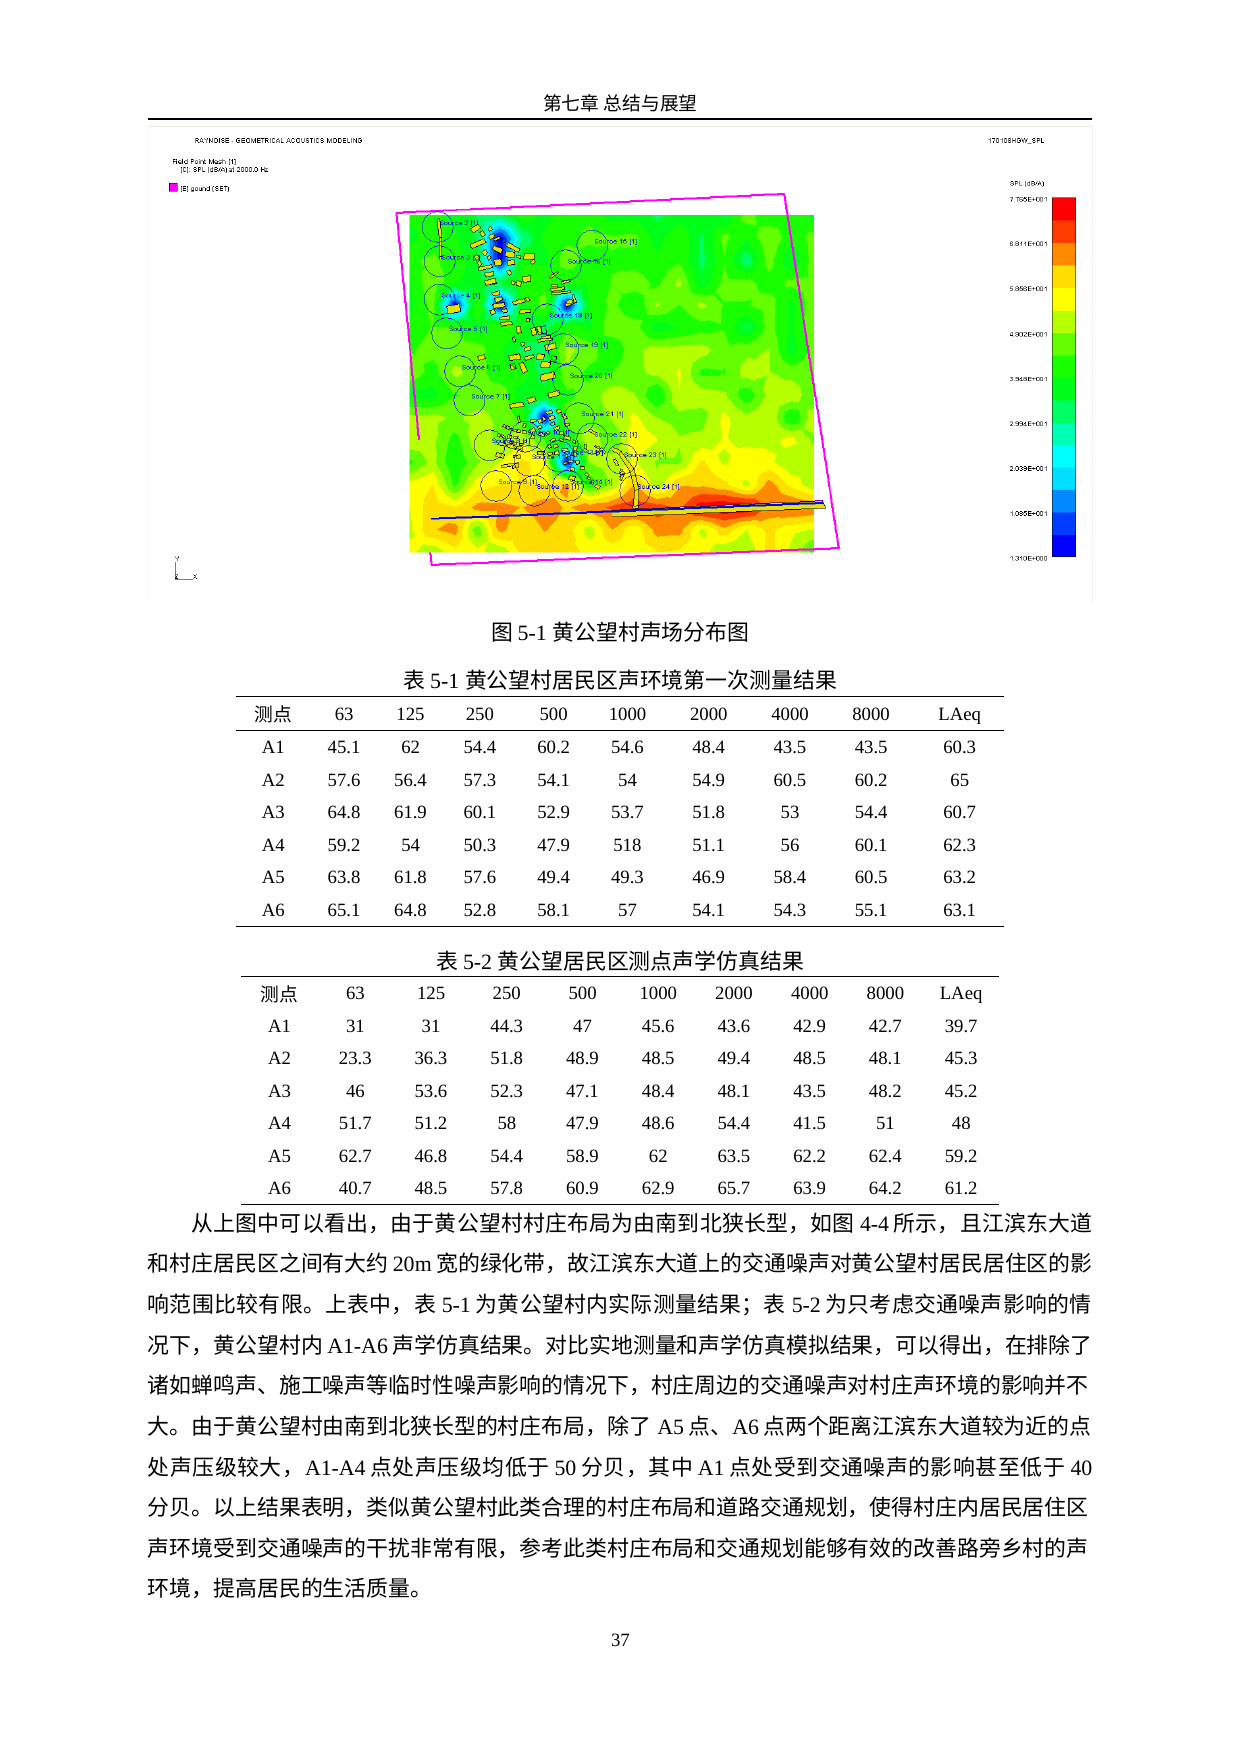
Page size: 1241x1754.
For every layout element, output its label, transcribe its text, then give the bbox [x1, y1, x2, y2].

table_cell 44.3 [469, 1009, 544, 1042]
table_header 4000 [772, 977, 847, 1009]
table_cell 58.9 [544, 1139, 620, 1172]
table_cell A2 [241, 1042, 317, 1074]
table_cell 47.9 [517, 829, 590, 861]
table_cell 57.6 [310, 764, 378, 796]
table_cell 54.3 [753, 894, 827, 926]
table_cell 51 [847, 1107, 923, 1139]
table_cell A2 [236, 764, 310, 796]
table_cell 57.6 [443, 861, 517, 893]
table_cell 48.5 [620, 1042, 696, 1074]
table_cell 43.5 [753, 731, 827, 763]
table_header LAeq [923, 977, 999, 1009]
table_header 测点 [241, 977, 317, 1009]
table_cell 65.7 [696, 1172, 772, 1204]
table_cell 62.4 [847, 1139, 923, 1172]
table_cell 42.9 [772, 1009, 847, 1042]
table_cell 45.3 [923, 1042, 999, 1074]
table_cell 58.4 [753, 861, 827, 893]
table_header 1000 [590, 697, 664, 730]
table_cell 62.7 [317, 1139, 393, 1172]
table_cell 54.4 [696, 1107, 772, 1139]
table_cell 42.7 [847, 1009, 923, 1042]
table_cell 48.1 [847, 1042, 923, 1074]
table_cell 52.9 [517, 796, 590, 828]
table_cell 48.5 [393, 1172, 469, 1204]
table_header 63 [310, 697, 378, 730]
table_cell 58.1 [517, 894, 590, 926]
table_header 测点 [236, 697, 310, 730]
table_cell 54.4 [827, 796, 915, 828]
text 图5-1 黄公望村声场分布图 [148, 614, 1092, 647]
table_cell 64.2 [847, 1172, 923, 1204]
table_header 250 [443, 697, 517, 730]
table_cell 62 [378, 731, 443, 763]
table_cell 60.3 [915, 731, 1004, 763]
table_cell 31 [317, 1009, 393, 1042]
table_cell 46.8 [393, 1139, 469, 1172]
table_cell 48.4 [664, 731, 753, 763]
table_cell 62.2 [772, 1139, 847, 1172]
table_cell 51.8 [664, 796, 753, 828]
table_header 8000 [827, 697, 915, 730]
table_cell 50.3 [443, 829, 517, 861]
table_header 63 [317, 977, 393, 1009]
table_cell 62.9 [620, 1172, 696, 1204]
table_header 2000 [696, 977, 772, 1009]
table_cell 43.5 [772, 1074, 847, 1107]
table_cell 49.3 [590, 861, 664, 893]
table_cell 59.2 [310, 829, 378, 861]
table_cell 53 [753, 796, 827, 828]
table_cell 62 [620, 1139, 696, 1172]
table_cell 60.2 [827, 764, 915, 796]
table_cell 60.1 [443, 796, 517, 828]
table_header 8000 [847, 977, 923, 1009]
table_cell 51.8 [469, 1042, 544, 1074]
table_cell 51.7 [317, 1107, 393, 1139]
table_header 2000 [664, 697, 753, 730]
table_cell 46 [317, 1074, 393, 1107]
table_cell 60.2 [517, 731, 590, 763]
table_cell 48.4 [620, 1074, 696, 1107]
table_cell 55.1 [827, 894, 915, 926]
table_header 4000 [753, 697, 827, 730]
table_cell 47.9 [544, 1107, 620, 1139]
table_cell 54.1 [517, 764, 590, 796]
table_header 500 [517, 697, 590, 730]
table_cell 54.6 [590, 731, 664, 763]
text 表5-2 黄公望居民区测点声学仿真结果 [148, 943, 1092, 976]
table_cell A1 [241, 1009, 317, 1042]
table_cell 48 [923, 1107, 999, 1139]
table_cell 59.2 [923, 1139, 999, 1172]
table_header LAeq [915, 697, 1004, 730]
table_cell 63.1 [915, 894, 1004, 926]
table_cell 40.7 [317, 1172, 393, 1204]
table_cell 60.9 [544, 1172, 620, 1204]
table_cell 60.5 [753, 764, 827, 796]
table_cell 56 [753, 829, 827, 861]
table_cell 53.7 [590, 796, 664, 828]
table_cell 54.4 [469, 1139, 544, 1172]
table_cell A4 [241, 1107, 317, 1139]
table_cell 23.3 [317, 1042, 393, 1074]
table_cell 46.9 [664, 861, 753, 893]
table_cell 54 [378, 829, 443, 861]
table_cell 57 [590, 894, 664, 926]
table_cell 52.3 [469, 1074, 544, 1107]
table_cell 36.3 [393, 1042, 469, 1074]
table_cell A4 [236, 829, 310, 861]
picture [147, 126, 1093, 603]
table_cell 63.5 [696, 1139, 772, 1172]
table_cell 51.2 [393, 1107, 469, 1139]
table_cell 45.1 [310, 731, 378, 763]
table_cell 48.9 [544, 1042, 620, 1074]
table_cell 61.8 [378, 861, 443, 893]
table_cell 60.5 [827, 861, 915, 893]
table_cell 48.2 [847, 1074, 923, 1107]
table_cell 49.4 [696, 1042, 772, 1074]
table_cell 47 [544, 1009, 620, 1042]
table_cell 64.8 [310, 796, 378, 828]
table_cell 48.1 [696, 1074, 772, 1107]
table_cell 518 [590, 829, 664, 861]
table_cell A3 [241, 1074, 317, 1107]
table_header 125 [378, 697, 443, 730]
table_cell A5 [241, 1139, 317, 1172]
table_cell 45.6 [620, 1009, 696, 1042]
table_cell 61.2 [923, 1172, 999, 1204]
table_header 250 [469, 977, 544, 1009]
table_cell A5 [236, 861, 310, 893]
table_cell 60.1 [827, 829, 915, 861]
table_cell 41.5 [772, 1107, 847, 1139]
table_cell 62.3 [915, 829, 1004, 861]
table_cell 61.9 [378, 796, 443, 828]
table_cell 64.8 [378, 894, 443, 926]
table_cell 63.2 [915, 861, 1004, 893]
table_cell 57.8 [469, 1172, 544, 1204]
table_cell 47.1 [544, 1074, 620, 1107]
table_cell 43.6 [696, 1009, 772, 1042]
table_cell 43.5 [827, 731, 915, 763]
table_cell 56.4 [378, 764, 443, 796]
table_header 500 [544, 977, 620, 1009]
table_cell 51.1 [664, 829, 753, 861]
table_cell 54.1 [664, 894, 753, 926]
table_cell A6 [236, 894, 310, 926]
table_cell 65.1 [310, 894, 378, 926]
table_header 1000 [620, 977, 696, 1009]
table_cell 54.4 [443, 731, 517, 763]
table_cell A6 [241, 1172, 317, 1204]
table_cell 48.5 [772, 1042, 847, 1074]
table_cell 49.4 [517, 861, 590, 893]
table_cell 48.6 [620, 1107, 696, 1139]
table_cell 45.2 [923, 1074, 999, 1107]
text 从上图中可以看出，由于黄公望村村庄布局为由南到北狭长型，如图4-4所示，且江滨东大道和村庄居民区之间有大约20m宽的绿化带，故江滨东大道上的交通噪声对黄公望村居民居住区的影响范围比较有限。上表中，表5-1为黄公望村内实际测量结果；表5-2为只考虑交通噪声影响的情况下，黄公望村内A1-A6声学仿真结果。对比实地测量和声学仿真模拟结果，可以得出，在排除了诸如蝉鸣声、施工噪声等临时性噪声影响的情况下，村庄周边的交通噪声对村庄声环境的影响并不大。由于黄公望村由南到北狭长型的村庄布局，除了A5点、A6点两个距离江滨东大道较为近的点处声压级较大，A1-A4点处声压级均低于50分贝，其中A1点处受到交通噪声的影响甚至低于40分贝。以上结果表明，类似黄公望村此类合理的村庄布局和道路交通规划，使得村庄内居民居住区声环境受到交通噪声的干扰非常有限，参考此类村庄布局和交通规划能够有效的改善路旁乡村的声环境，提高居民的生活质量。 [148, 1205, 1092, 1603]
table_cell A3 [236, 796, 310, 828]
table_header 125 [393, 977, 469, 1009]
table_cell 53.6 [393, 1074, 469, 1107]
text 表5-1 黄公望村居民区声环境第一次测量结果 [148, 663, 1092, 696]
table_cell A1 [236, 731, 310, 763]
table_cell 57.3 [443, 764, 517, 796]
table_cell 39.7 [923, 1009, 999, 1042]
table_cell 63.8 [310, 861, 378, 893]
table_cell 63.9 [772, 1172, 847, 1204]
table_cell 65 [915, 764, 1004, 796]
table_cell 31 [393, 1009, 469, 1042]
table_cell 52.8 [443, 894, 517, 926]
table_cell 54 [590, 764, 664, 796]
table_cell 58 [469, 1107, 544, 1139]
table_cell 60.7 [915, 796, 1004, 828]
table_cell 54.9 [664, 764, 753, 796]
